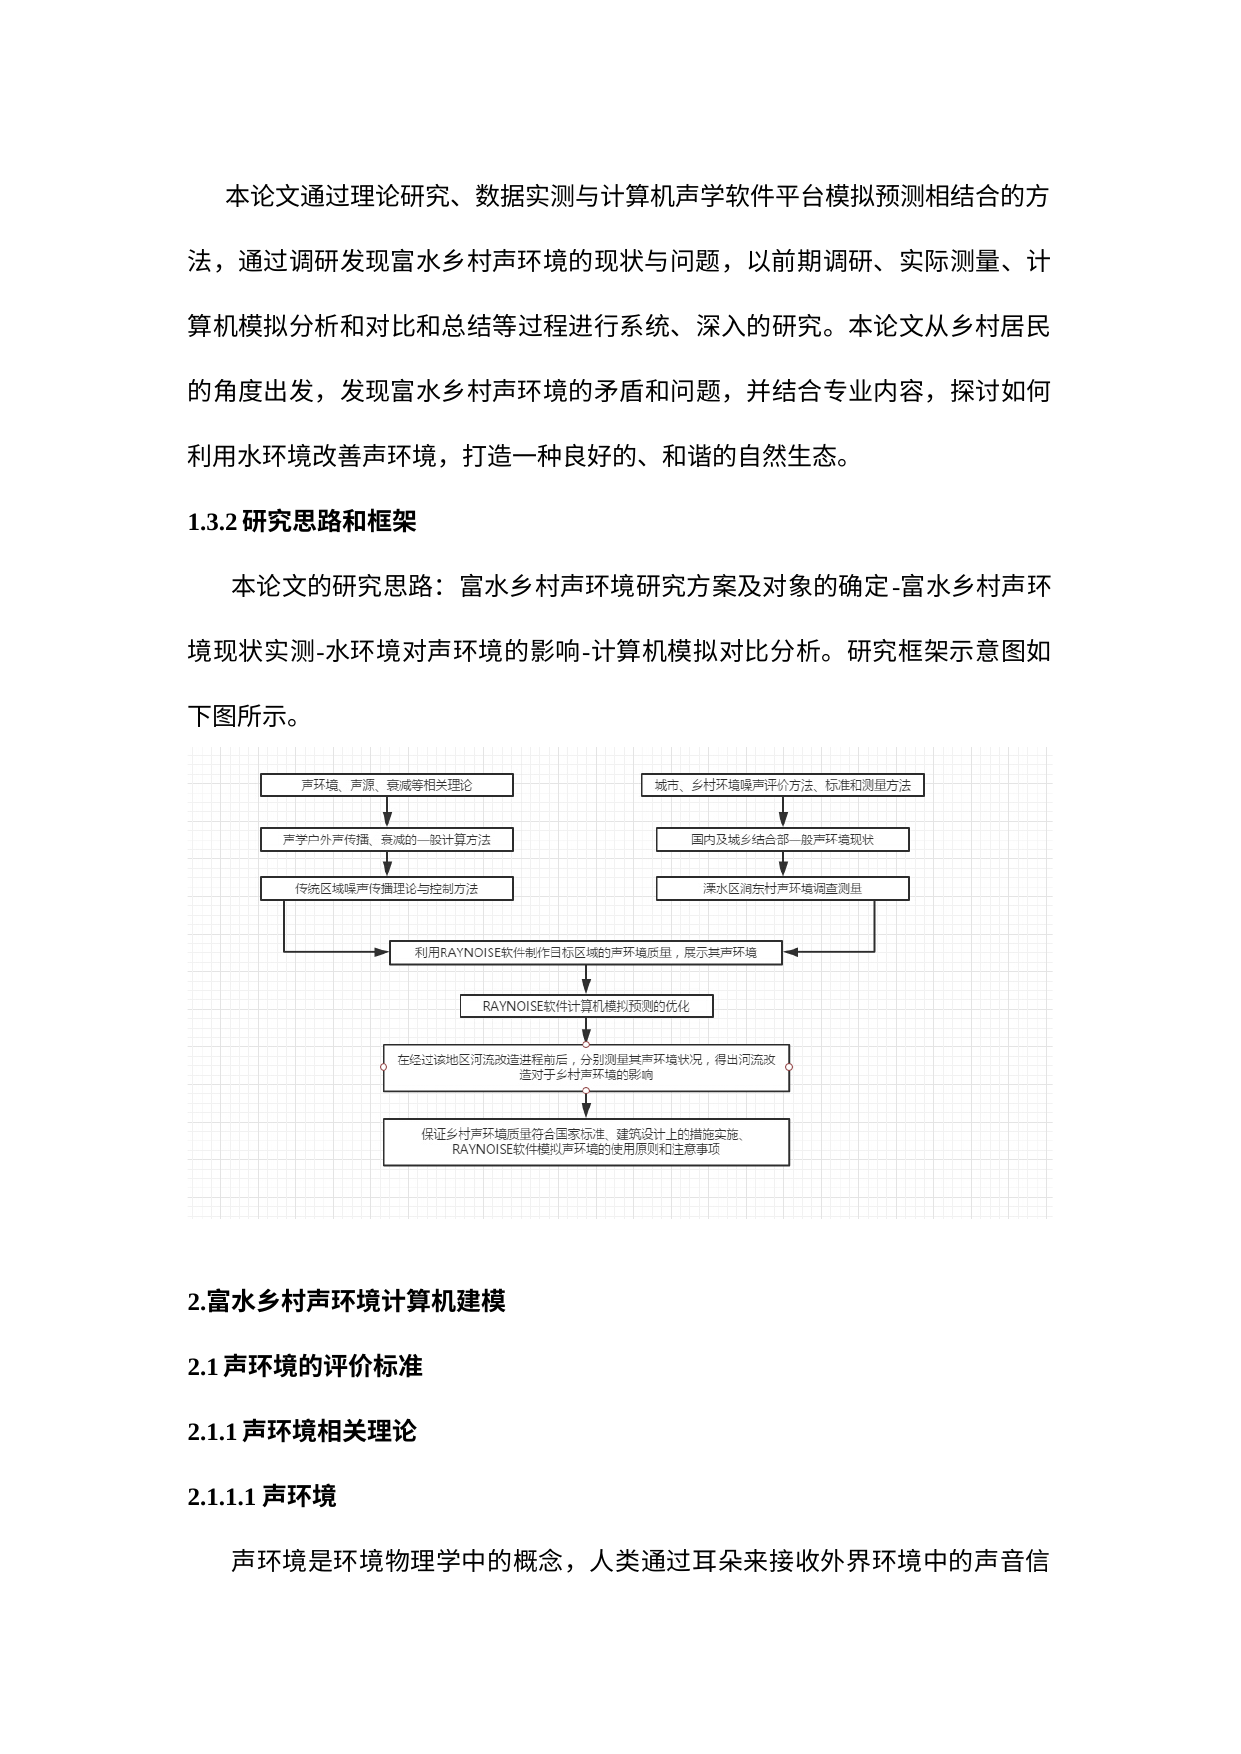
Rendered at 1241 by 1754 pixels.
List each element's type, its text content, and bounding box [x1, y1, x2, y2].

text 2.1声环境的评价标准 [187, 1332, 1053, 1397]
picture [187, 747, 1053, 1219]
text 2.1.1声环境相关理论 [187, 1397, 1053, 1462]
text 2.富水乡村声环境计算机建模 [187, 1267, 1053, 1332]
text 本论文的研究思路：富水乡村声环境研究方案及对象的确定-富水乡村声环境现状实测-水环境对声环境的影响-计算机模拟对比分析。研究框架示意图如下图所示。 [187, 552, 1053, 747]
text 2.1.1.1 声环境 [187, 1462, 1053, 1527]
text 本论文通过理论研究、数据实测与计算机声学软件平台模拟预测相结合的方法，通过调研发现富水乡村声环境的现状与问题，以前期调研、实际测量、计算机模拟分析和对比和总结等过程进行系统、深入的研究。本论文从乡村居民的角度出发，发现富水乡村声环境的矛盾和问题，并结合专业内容，探讨如何利用水环境改善声环境，打造一种良好的、和谐的自然生态。 [187, 162, 1053, 487]
text 1.3.2研究思路和框架 [187, 487, 1053, 552]
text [187, 1527, 1053, 1592]
